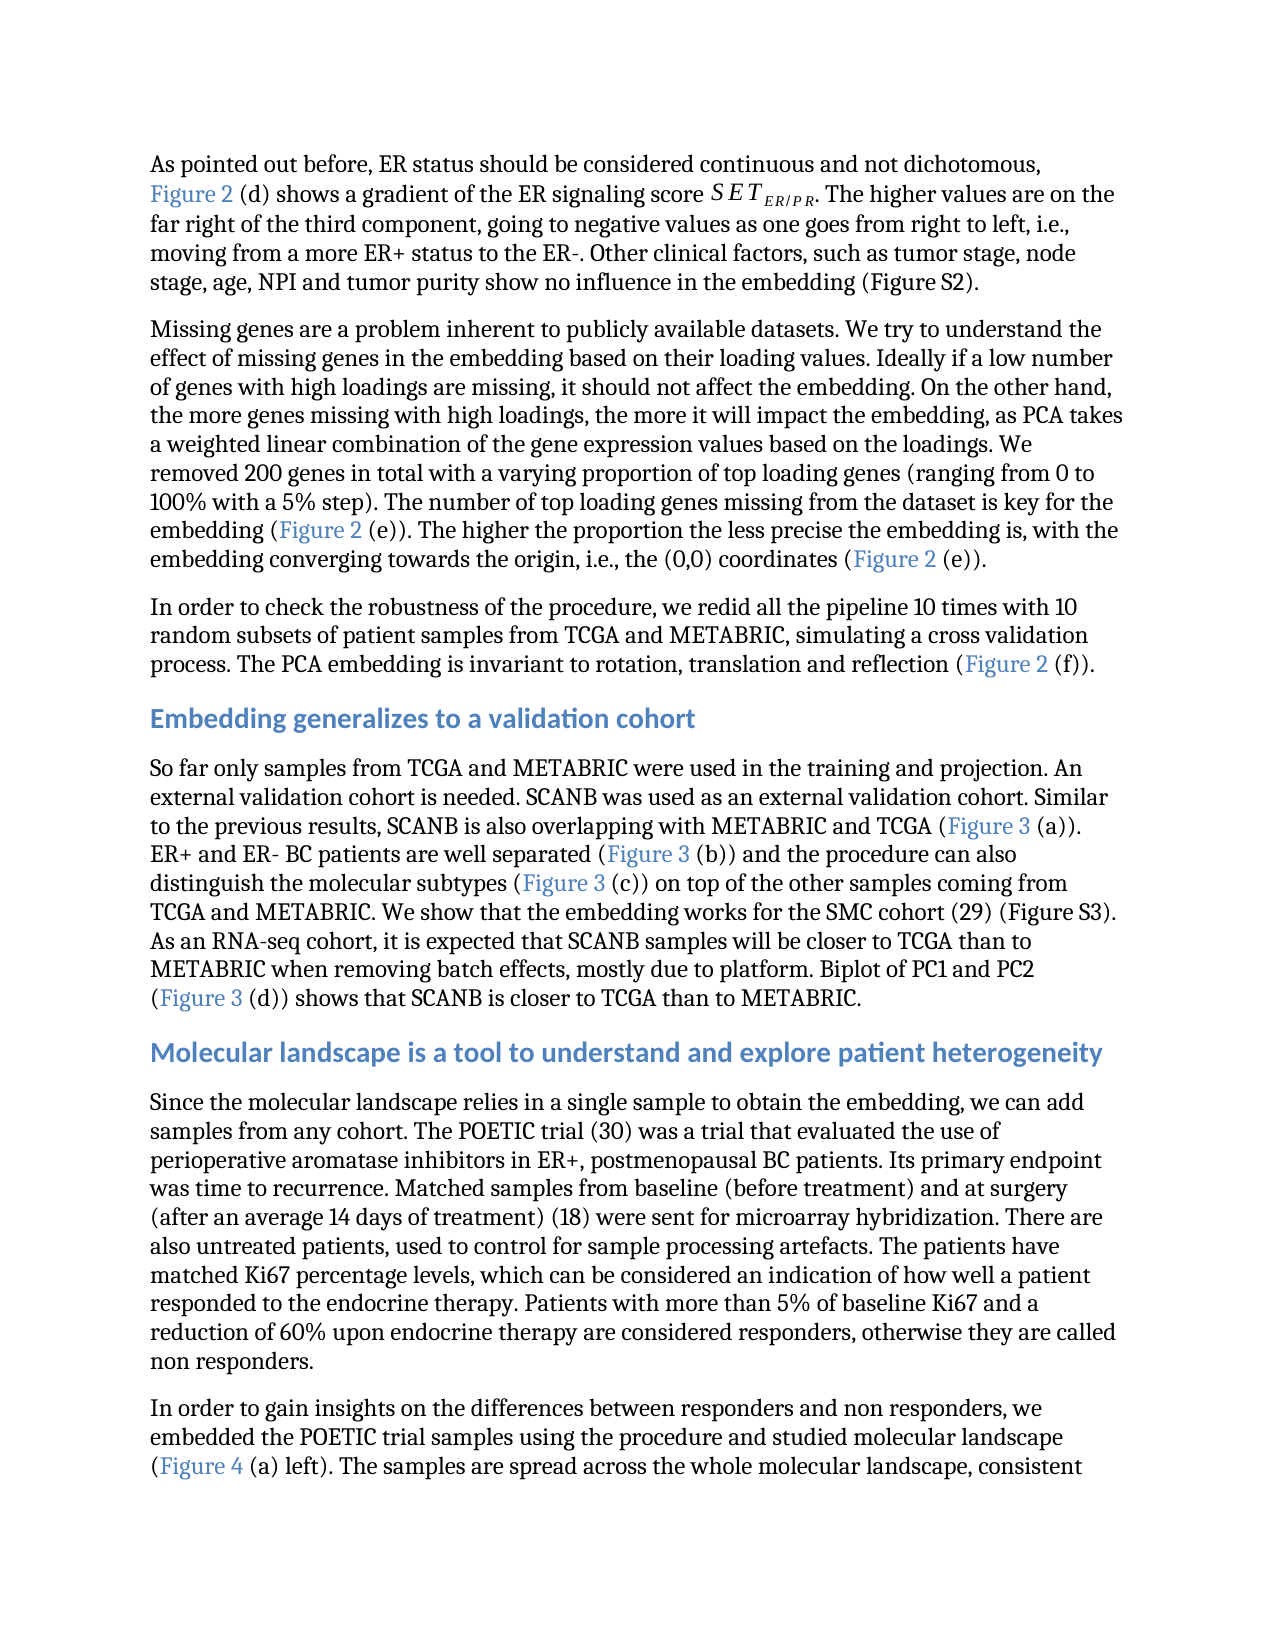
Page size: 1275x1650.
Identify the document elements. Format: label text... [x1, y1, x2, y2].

subtitle Embedding generalizes to a validation cohort [150, 700, 1125, 735]
text Missing genes are a problem inherent to publicly available datasets. We try to understand the effect of missing genes in the embedding based on their loading values. Ideally if a low number of genes with high loadings are missing, it should not affect the embedding. On the other hand, the more genes missing with high loadings, the more it will impact the embedding, as PCA takes a weighted linear combination of the gene expression values based on the loadings. We removed 200 genes in total with a varying proportion of top loading genes (ranging from 0 to 100% with a 5% step). The number of top loading genes missing from the dataset is key for the embedding (Figure 2 (e)). The higher the proportion the less precise the embedding is, with the embedding converging towards the origin, i.e., the (0,0) coordinates (Figure 2 (e)). [150, 315, 1125, 574]
subtitle Molecular landscape is a tool to understand and explore patient heterogeneity [150, 1034, 1125, 1069]
text So far only samples from TCGA and METABRIC were used in the training and projection. An external validation cohort is needed. SCANB was used as an external validation cohort. Similar to the previous results, SCANB is also overlapping with METABRIC and TCGA (Figure 3 (a)). ER+ and ER- BC patients are well separated (Figure 3 (b)) and the procedure can also distinguish the molecular subtypes (Figure 3 (c)) on top of the other samples coming from TCGA and METABRIC. We show that the embedding works for the SMC cohort (29) (Figure S3). As an RNA-seq cohort, it is expected that SCANB samples will be closer to TCGA than to METABRIC when removing batch effects, mostly due to platform. Biplot of PC1 and PC2 (Figure 3 (d)) shows that SCANB is closer to TCGA than to METABRIC. [150, 754, 1125, 1013]
text As pointed out before, ER status should be considered continuous and not dichotomous, Figure 2 (d) shows a gradient of the ER signaling score . The higher values are on the far right of the third component, going to negative values as one goes from right to left, i.e., moving from a more ER+ status to the ER-. Other clinical factors, such as tumor stage, node stage, age, NPI and tumor purity show no influence in the embedding (Figure S2). [150, 150, 1125, 296]
text Since the molecular landscape relies in a single sample to obtain the embedding, we can add samples from any cohort. The POETIC trial (30) was a trial that evaluated the use of perioperative aromatase inhibitors in ER+, postmenopausal BC patients. Its primary endpoint was time to recurrence. Matched samples from baseline (before treatment) and at surgery (after an average 14 days of treatment) (18) were sent for microarray hybridization. There are also untreated patients, used to control for sample processing artefacts. The patients have matched Ki67 percentage levels, which can be considered an indication of how well a patient responded to the endocrine therapy. Patients with more than 5% of baseline Ki67 and a reduction of 60% upon endocrine therapy are considered responders, otherwise they are called non responders. [150, 1088, 1125, 1376]
text In order to check the robustness of the procedure, we redid all the pipeline 10 times with 10 random subsets of patient samples from TCGA and METABRIC, simulating a cross validation process. The PCA embedding is invariant to rotation, translation and reflection (Figure 2 (f)). [150, 593, 1125, 679]
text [150, 1394, 1125, 1481]
